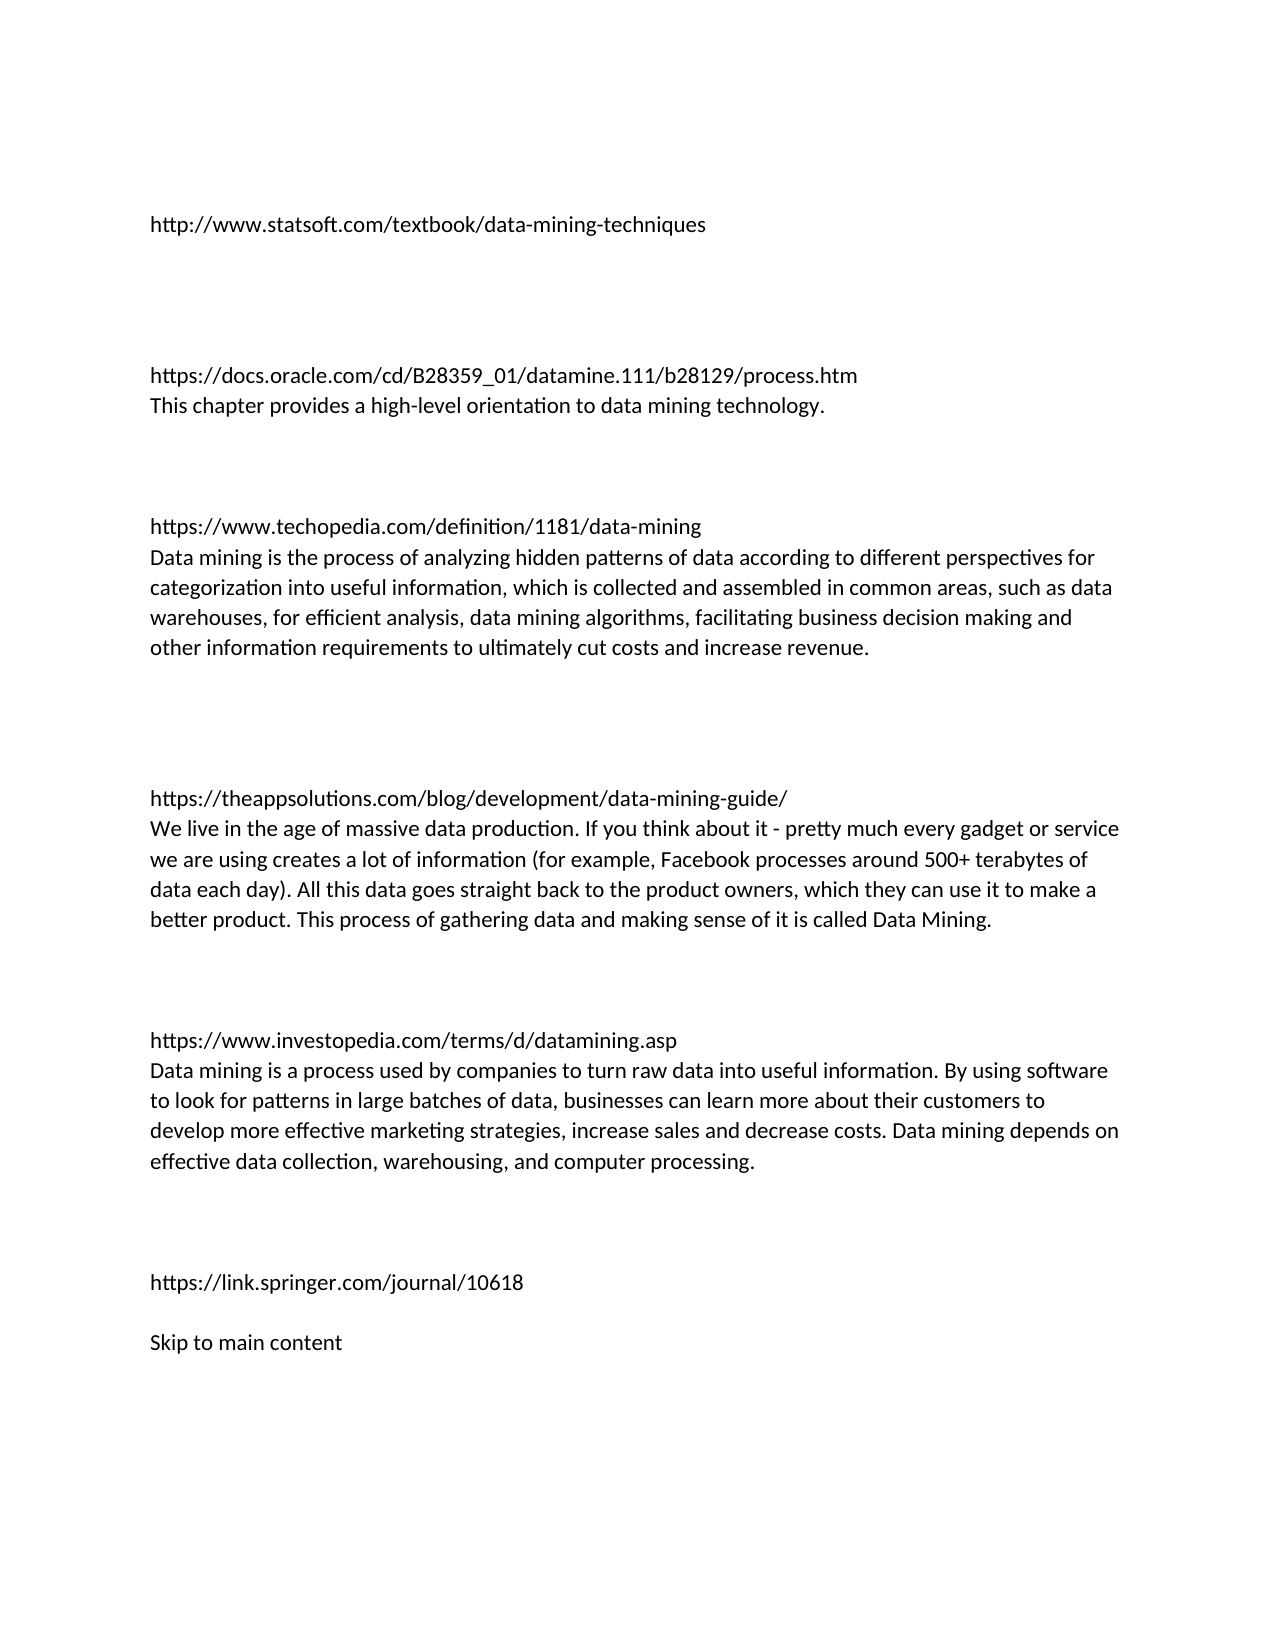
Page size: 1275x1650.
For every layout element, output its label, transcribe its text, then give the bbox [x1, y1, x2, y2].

text https://docs.oracle.com/cd/B28359_01/datamine.111/b28129/process.htm [150, 361, 1125, 389]
text http://www.statsoft.com/textbook/data-mining-techniques [150, 210, 1125, 238]
text Data mining is the process of analyzing hidden patterns of data according to different perspectives for categorization into useful information, which is collected and assembled in common areas, such as data warehouses, for efficient analysis, data mining algorithms, facilitating business decision making and other information requirements to ultimately cut costs and increase revenue. [150, 543, 1125, 661]
text Data mining is a process used by companies to turn raw data into useful information. By using software to look for patterns in large batches of data, businesses can learn more about their customers to develop more effective marketing strategies, increase sales and decrease costs. Data mining depends on effective data collection, warehousing, and computer processing. [150, 1056, 1125, 1175]
text This chapter provides a high-level orientation to data mining technology. [150, 392, 1125, 420]
text https://www.investopedia.com/terms/d/datamining.asp [150, 1026, 1125, 1054]
text https://theappsolutions.com/blog/development/data-mining-guide/ [150, 784, 1125, 812]
text https://www.techopedia.com/definition/1181/data-mining [150, 512, 1125, 541]
text https://link.springer.com/journal/10618 [150, 1268, 1125, 1296]
text We live in the age of massive data production. If you think about it - pretty much every gadget or service we are using creates a lot of information (for example, Facebook processes around 500+ terabytes of data each day). All this data goes straight back to the product owners, which they can use it to make a better product. This process of gathering data and making sense of it is called Data Mining. [150, 814, 1125, 933]
text Skip to main content [150, 1328, 1125, 1356]
